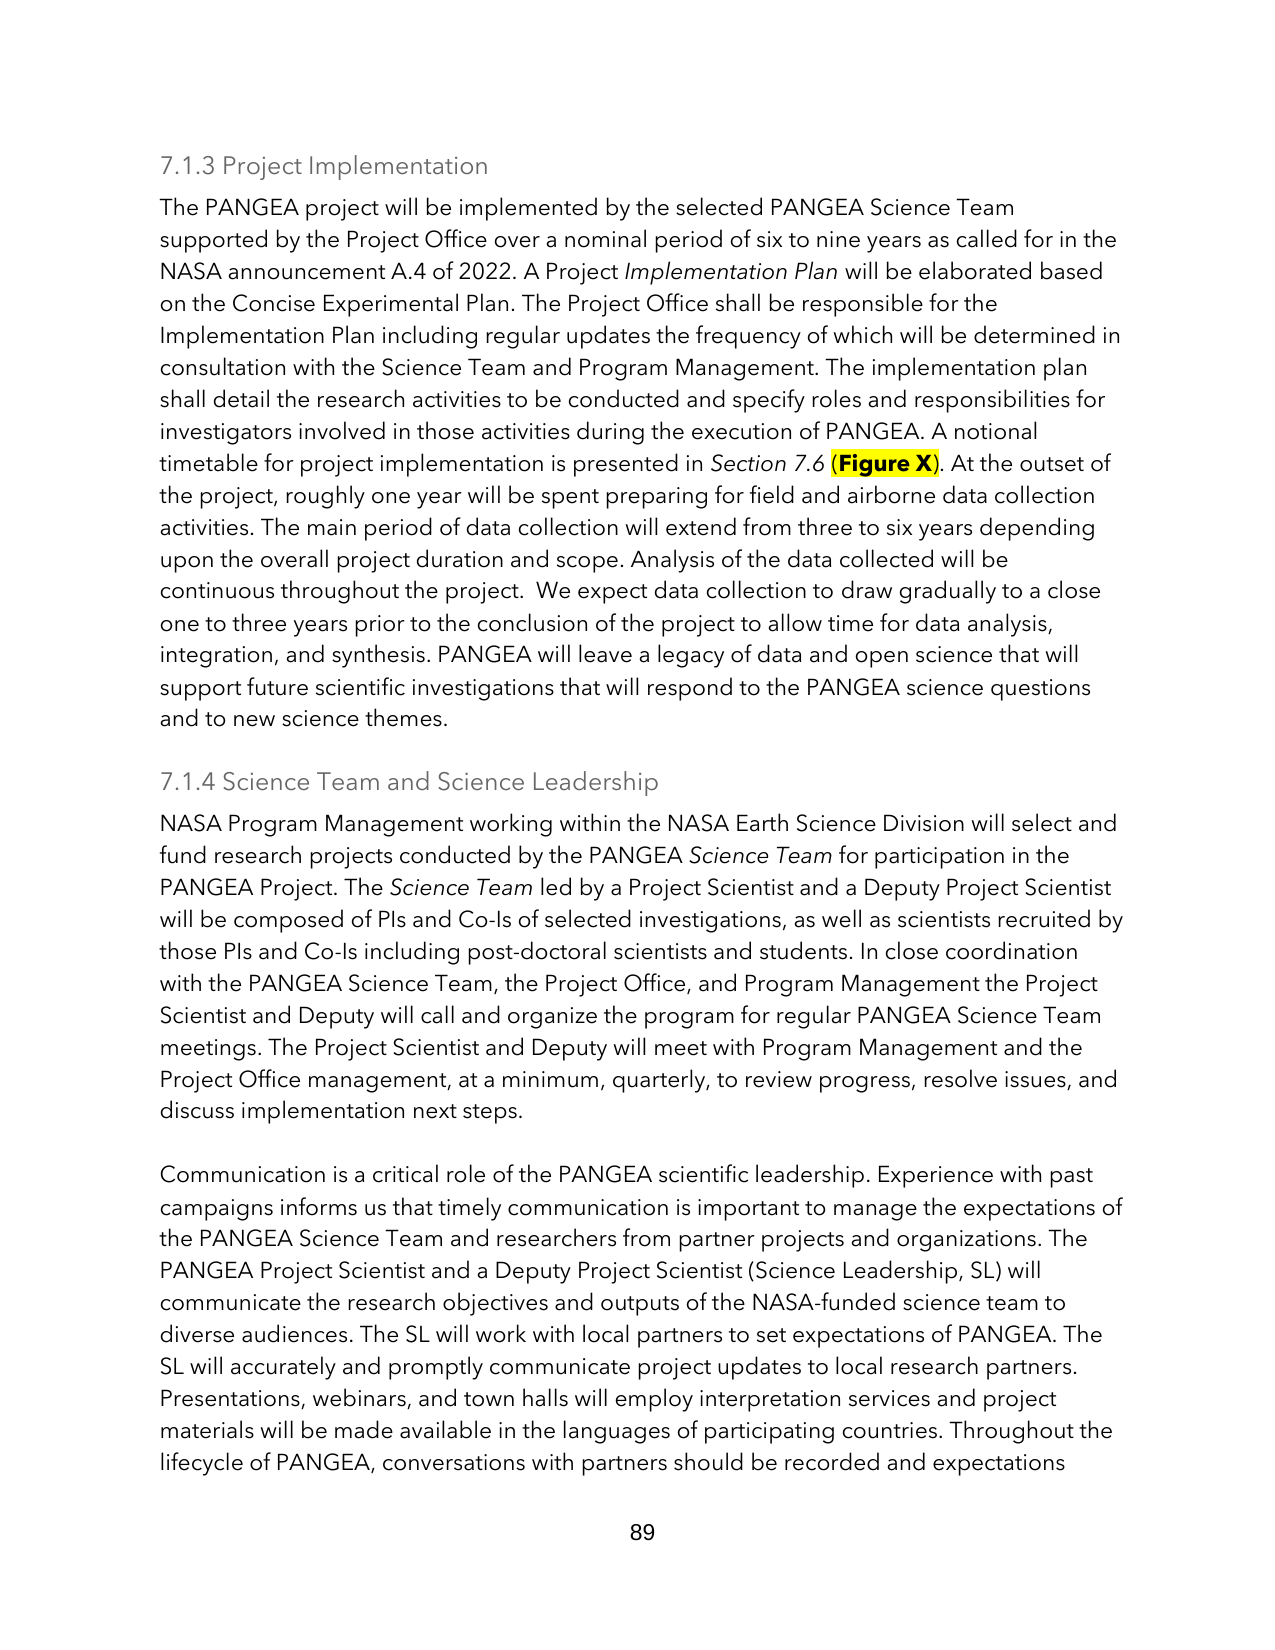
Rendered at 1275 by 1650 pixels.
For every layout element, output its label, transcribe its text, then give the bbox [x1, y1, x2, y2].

text The PANGEA project will be implemented by the selected PANGEA Science Team supported by the Project Office over a nominal period of six to nine years as called for in the NASA announcement A.4 of 2022. A Project Implementation Plan will be elaborated based on the Concise Experimental Plan. The Project Office shall be responsible for the Implementation Plan including regular updates the frequency of which will be determined in consultation with the Science Team and Program Management. The implementation plan shall detail the research activities to be conducted and specify roles and responsibilities for investigators involved in those activities during the execution of PANGEA. A notional timetable for project implementation is presented in Section 7.6 (Figure X). At the outset of the project, roughly one year will be spent preparing for field and airborne data collection activities. The main period of data collection will extend from three to six years depending upon the overall project duration and scope. Analysis of the data collected will be continuous throughout the project. We expect data collection to draw gradually to a close one to three years prior to the conclusion of the project to allow time for data analysis, integration, and synthesis. PANGEA will leave a legacy of data and open science that will support future scientific investigations that will respond to the PANGEA science questions and to new science themes. [159, 193, 1125, 733]
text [159, 1161, 1125, 1476]
subtitle 7.1.4 Science Team and Science Leadership [159, 766, 1125, 796]
subtitle 7.1.3 Project Implementation [159, 150, 1125, 180]
text NASA Program Management working within the NASA Earth Science Division will select and fund research projects conducted by the PANGEA Science Team for participation in the PANGEA Project. The Science Team led by a Project Scientist and a Deputy Project Scientist will be composed of PIs and Co-Is of selected investigations, as well as scientists recruited by those PIs and Co-Is including post-doctoral scientists and students. In close coordination with the PANGEA Science Team, the Project Office, and Program Management the Project Scientist and Deputy will call and organize the program for regular PANGEA Science Team meetings. The Project Scientist and Deputy will meet with Program Management and the Project Office management, at a minimum, quarterly, to review progress, resolve issues, and discuss implementation next steps. [159, 809, 1125, 1125]
